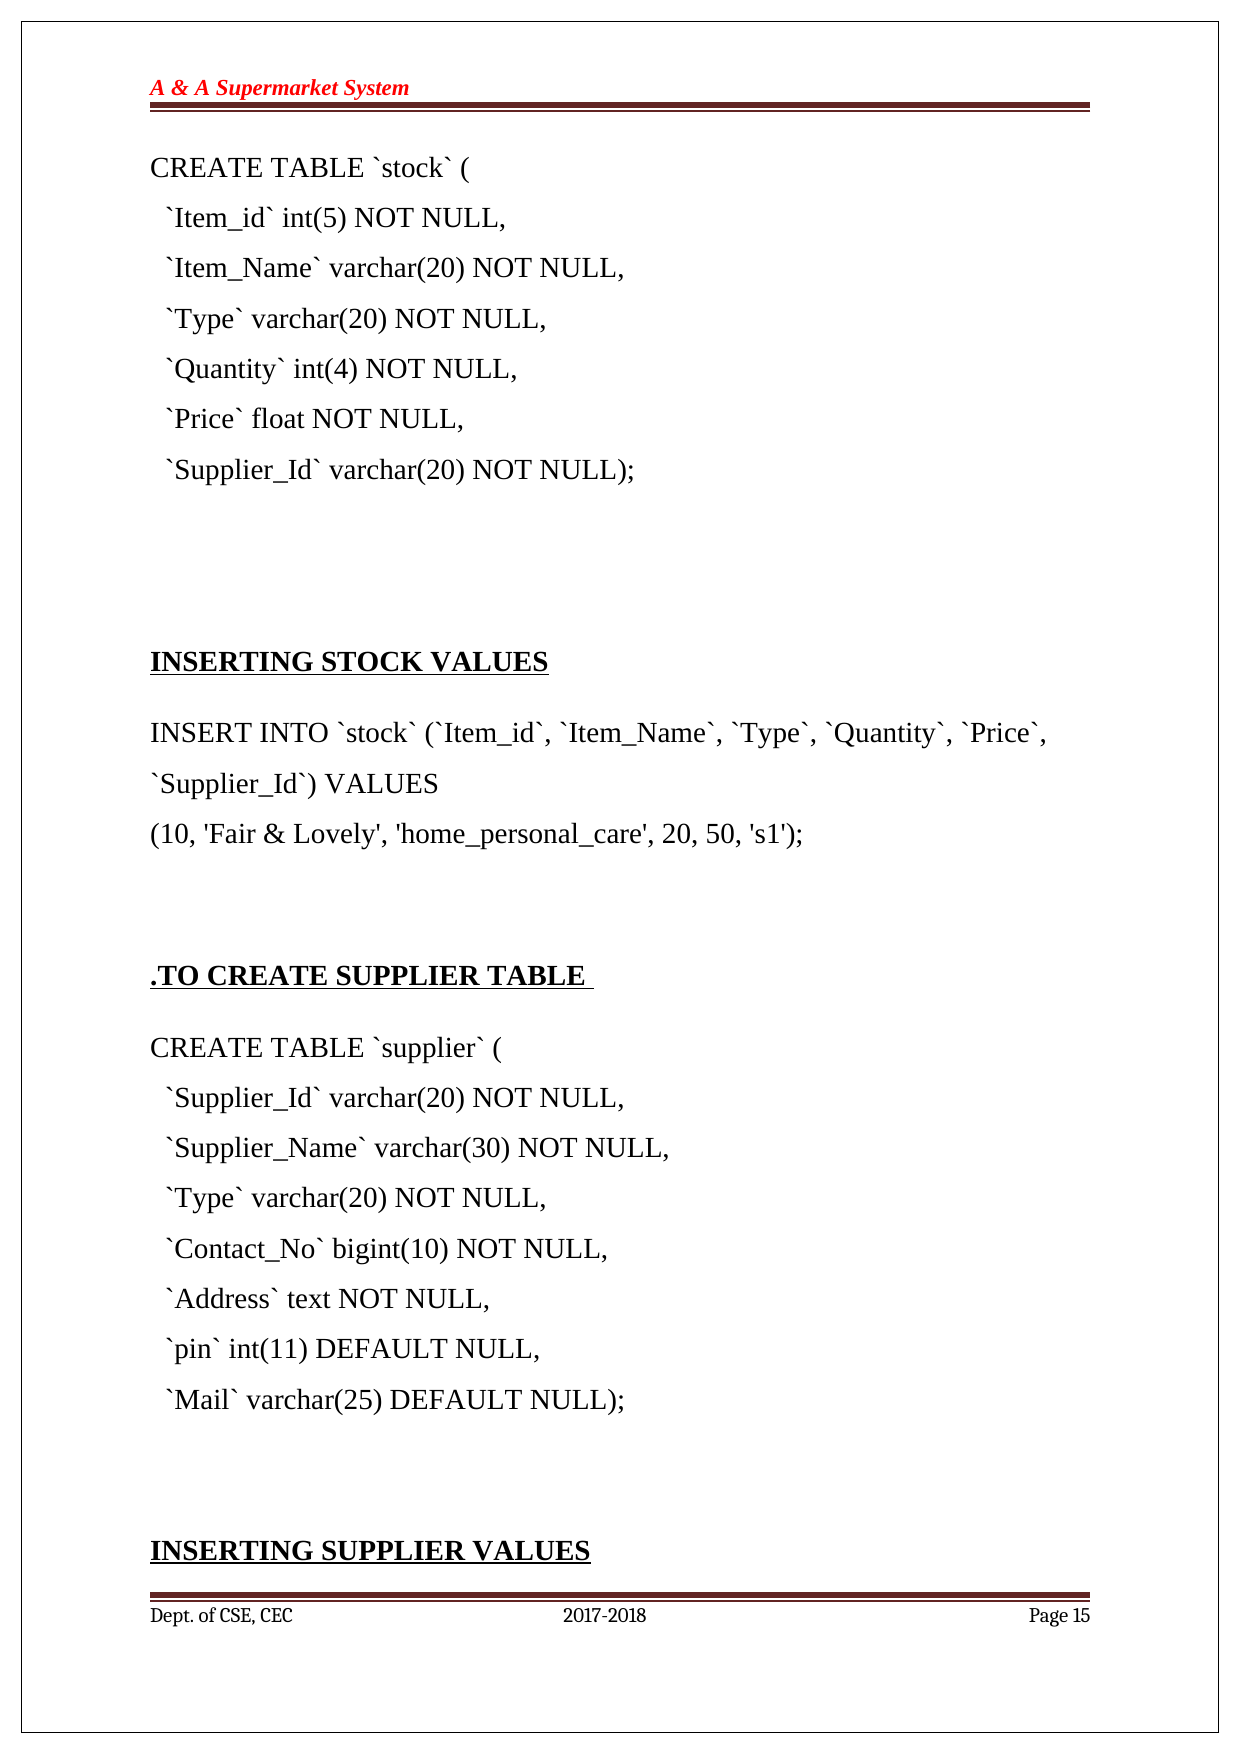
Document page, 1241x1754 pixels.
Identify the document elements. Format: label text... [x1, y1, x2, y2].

text `Supplier_Name` varchar(30) NOT NULL, [150, 1130, 1090, 1164]
text `Type` varchar(20) NOT NULL, [150, 301, 1090, 334]
text INSERTING SUPPLIER VALUES [150, 1533, 1090, 1566]
text (10, 'Fair & Lovely', 'home_personal_care', 20, 50, 's1'); [150, 816, 1090, 850]
text CREATE TABLE `stock` ( [150, 150, 1090, 183]
text `Quantity` int(4) NOT NULL, [150, 351, 1090, 385]
text `Item_Name` varchar(20) NOT NULL, [150, 251, 1090, 284]
text .TO CREATE SUPPLIER TABLE [150, 958, 1090, 992]
text `Item_id` int(5) NOT NULL, [150, 200, 1090, 234]
text `Supplier_Id` varchar(20) NOT NULL, [150, 1080, 1090, 1113]
text `Price` float NOT NULL, [150, 402, 1090, 435]
text CREATE TABLE `supplier` ( [150, 1030, 1090, 1063]
text `Address` text NOT NULL, [150, 1281, 1090, 1315]
text `Contact_No` bigint(10) NOT NULL, [150, 1231, 1090, 1264]
text `pin` int(11) DEFAULT NULL, [150, 1332, 1090, 1365]
text `Mail` varchar(25) DEFAULT NULL); [150, 1382, 1090, 1415]
text `Type` varchar(20) NOT NULL, [150, 1181, 1090, 1214]
text INSERTING STOCK VALUES [150, 644, 1090, 678]
text `Supplier_Id` varchar(20) NOT NULL); [150, 452, 1090, 485]
text INSERT INTO `stock` (`Item_id`, `Item_Name`, `Type`, `Quantity`, `Price`, `Supplier_Id`) VALUES [150, 716, 1090, 799]
